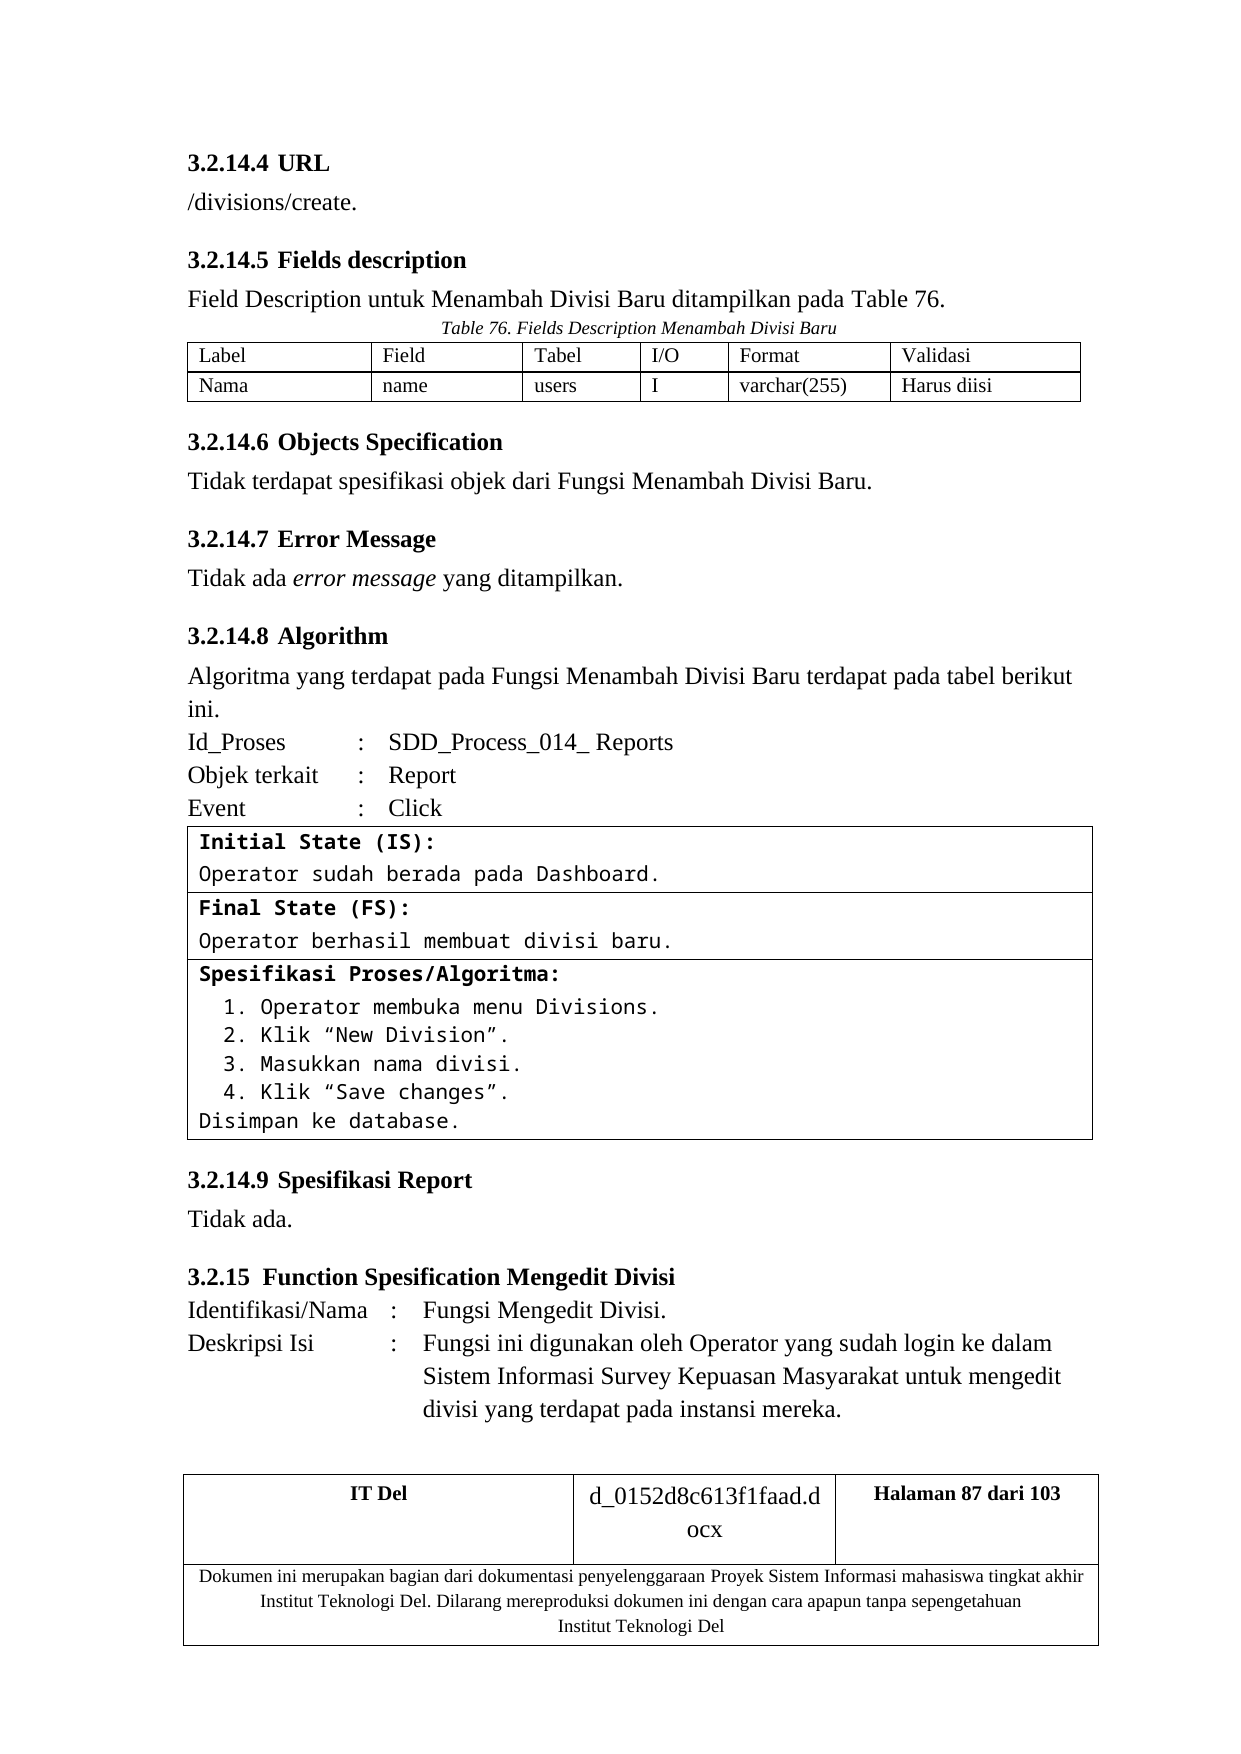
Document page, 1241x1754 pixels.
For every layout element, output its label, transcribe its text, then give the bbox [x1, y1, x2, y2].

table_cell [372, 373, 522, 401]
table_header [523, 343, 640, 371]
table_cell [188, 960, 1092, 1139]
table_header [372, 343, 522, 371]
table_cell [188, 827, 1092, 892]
text Tidak ada error message yang ditampilkan. [187, 563, 1092, 592]
subtitle Error Message [187, 524, 1092, 553]
text Algoritma yang terdapat pada Fungsi Menambah Divisi Baru terdapat pada tabel berikut ini. [187, 661, 1092, 722]
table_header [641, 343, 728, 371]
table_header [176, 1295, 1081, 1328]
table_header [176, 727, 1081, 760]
subtitle Fields description [187, 245, 1092, 274]
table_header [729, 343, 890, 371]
text Tidak terdapat spesifikasi objek dari Fungsi Menambah Divisi Baru. [187, 466, 1092, 495]
text Tidak ada. [187, 1204, 1092, 1233]
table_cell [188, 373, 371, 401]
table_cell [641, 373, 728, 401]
subtitle Objects Specification [187, 427, 1092, 456]
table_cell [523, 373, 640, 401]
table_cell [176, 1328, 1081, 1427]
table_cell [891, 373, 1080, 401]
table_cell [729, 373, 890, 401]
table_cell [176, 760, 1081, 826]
text /divisions/create. [187, 187, 1092, 216]
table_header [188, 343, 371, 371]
subtitle Function Spesification Mengedit Divisi [187, 1262, 1092, 1291]
subtitle Algorithm [187, 621, 1092, 650]
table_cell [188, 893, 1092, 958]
text Field Description untuk Menambah Divisi Baru ditampilkan pada Table 76. [187, 284, 1092, 313]
subtitle Spesifikasi Report [187, 1165, 1092, 1193]
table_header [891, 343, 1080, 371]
subtitle URL [187, 148, 1092, 176]
